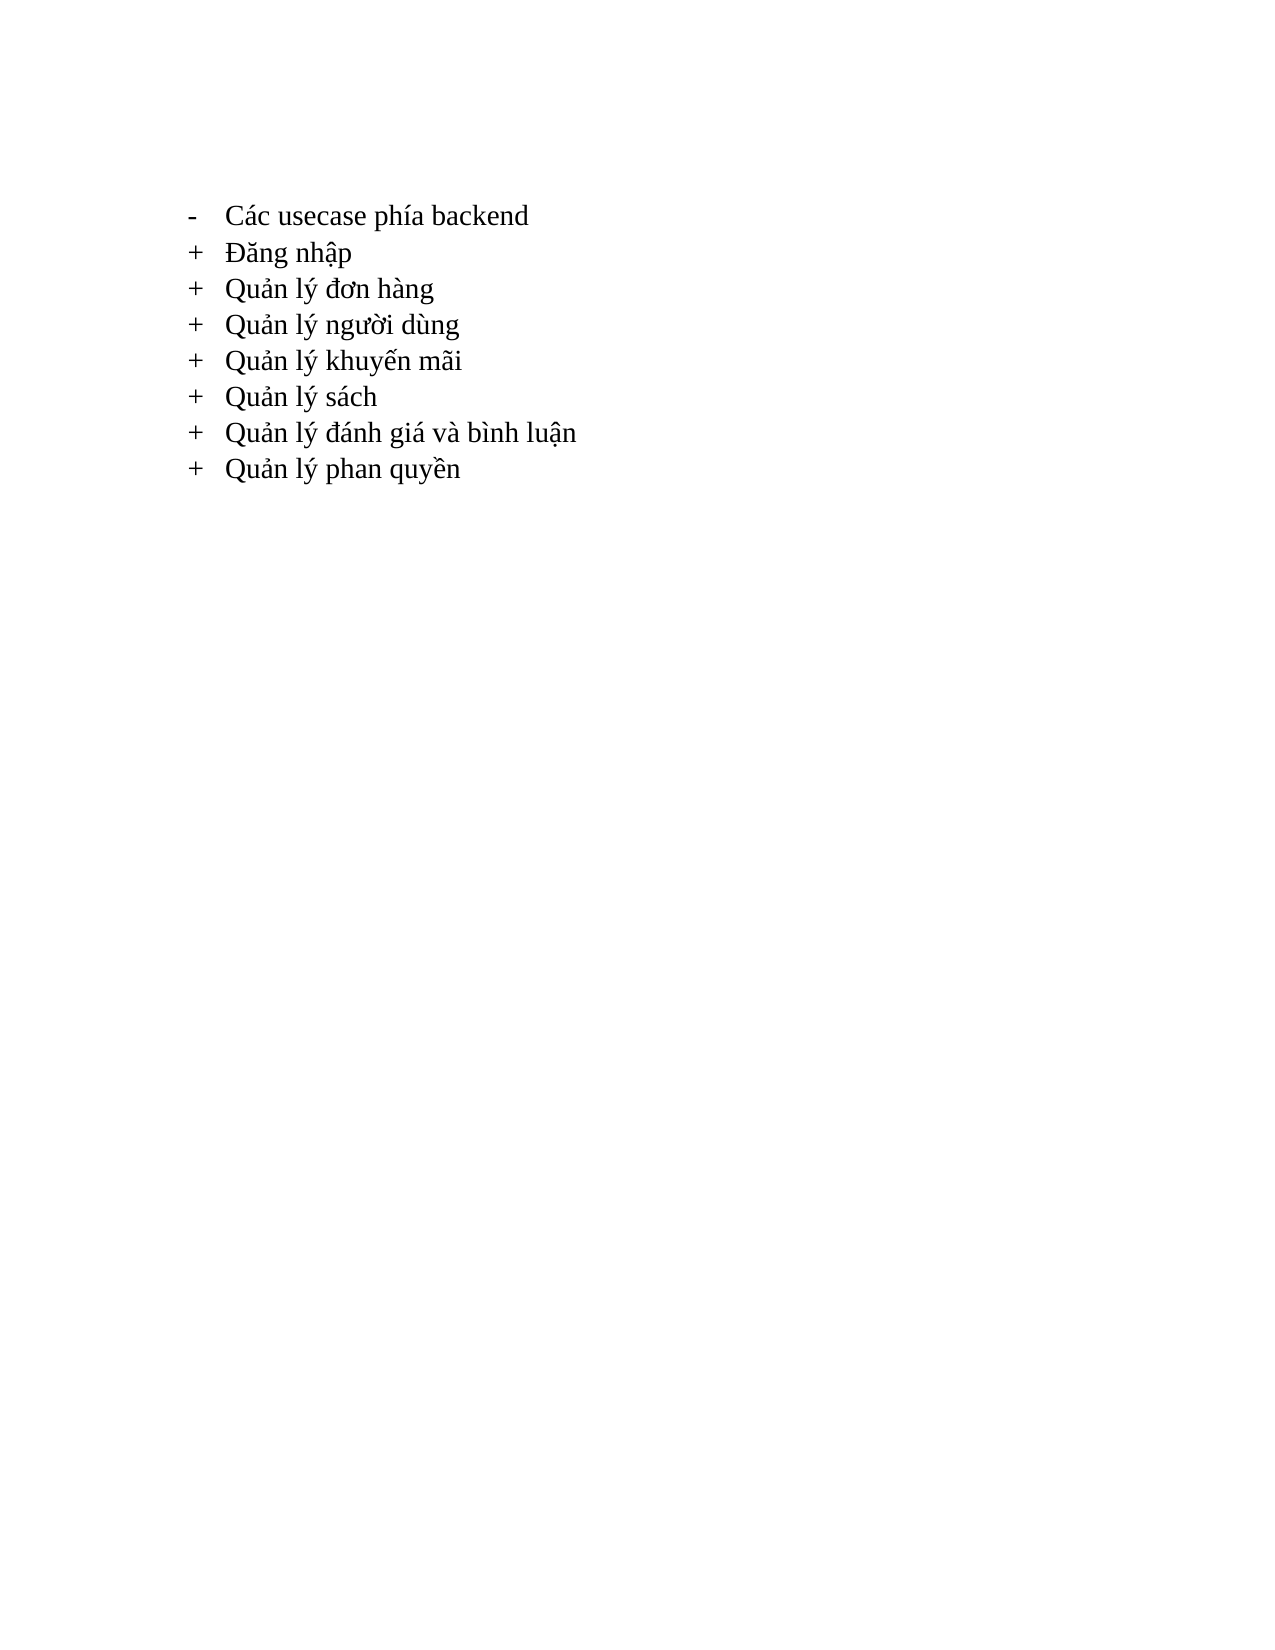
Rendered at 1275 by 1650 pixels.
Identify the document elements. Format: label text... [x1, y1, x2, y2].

list Quản lý đánh giá và bình luận [187, 415, 1125, 449]
list Quản lý phan quyền [187, 452, 1125, 485]
list Quản lý sách [187, 379, 1125, 413]
list Các usecase phía backend [187, 198, 1125, 232]
list Quản lý người dùng [187, 307, 1125, 341]
list Quản lý khuyến mãi [187, 343, 1125, 377]
list Quản lý đơn hàng [187, 271, 1125, 304]
list Đăng nhập [187, 235, 1125, 268]
